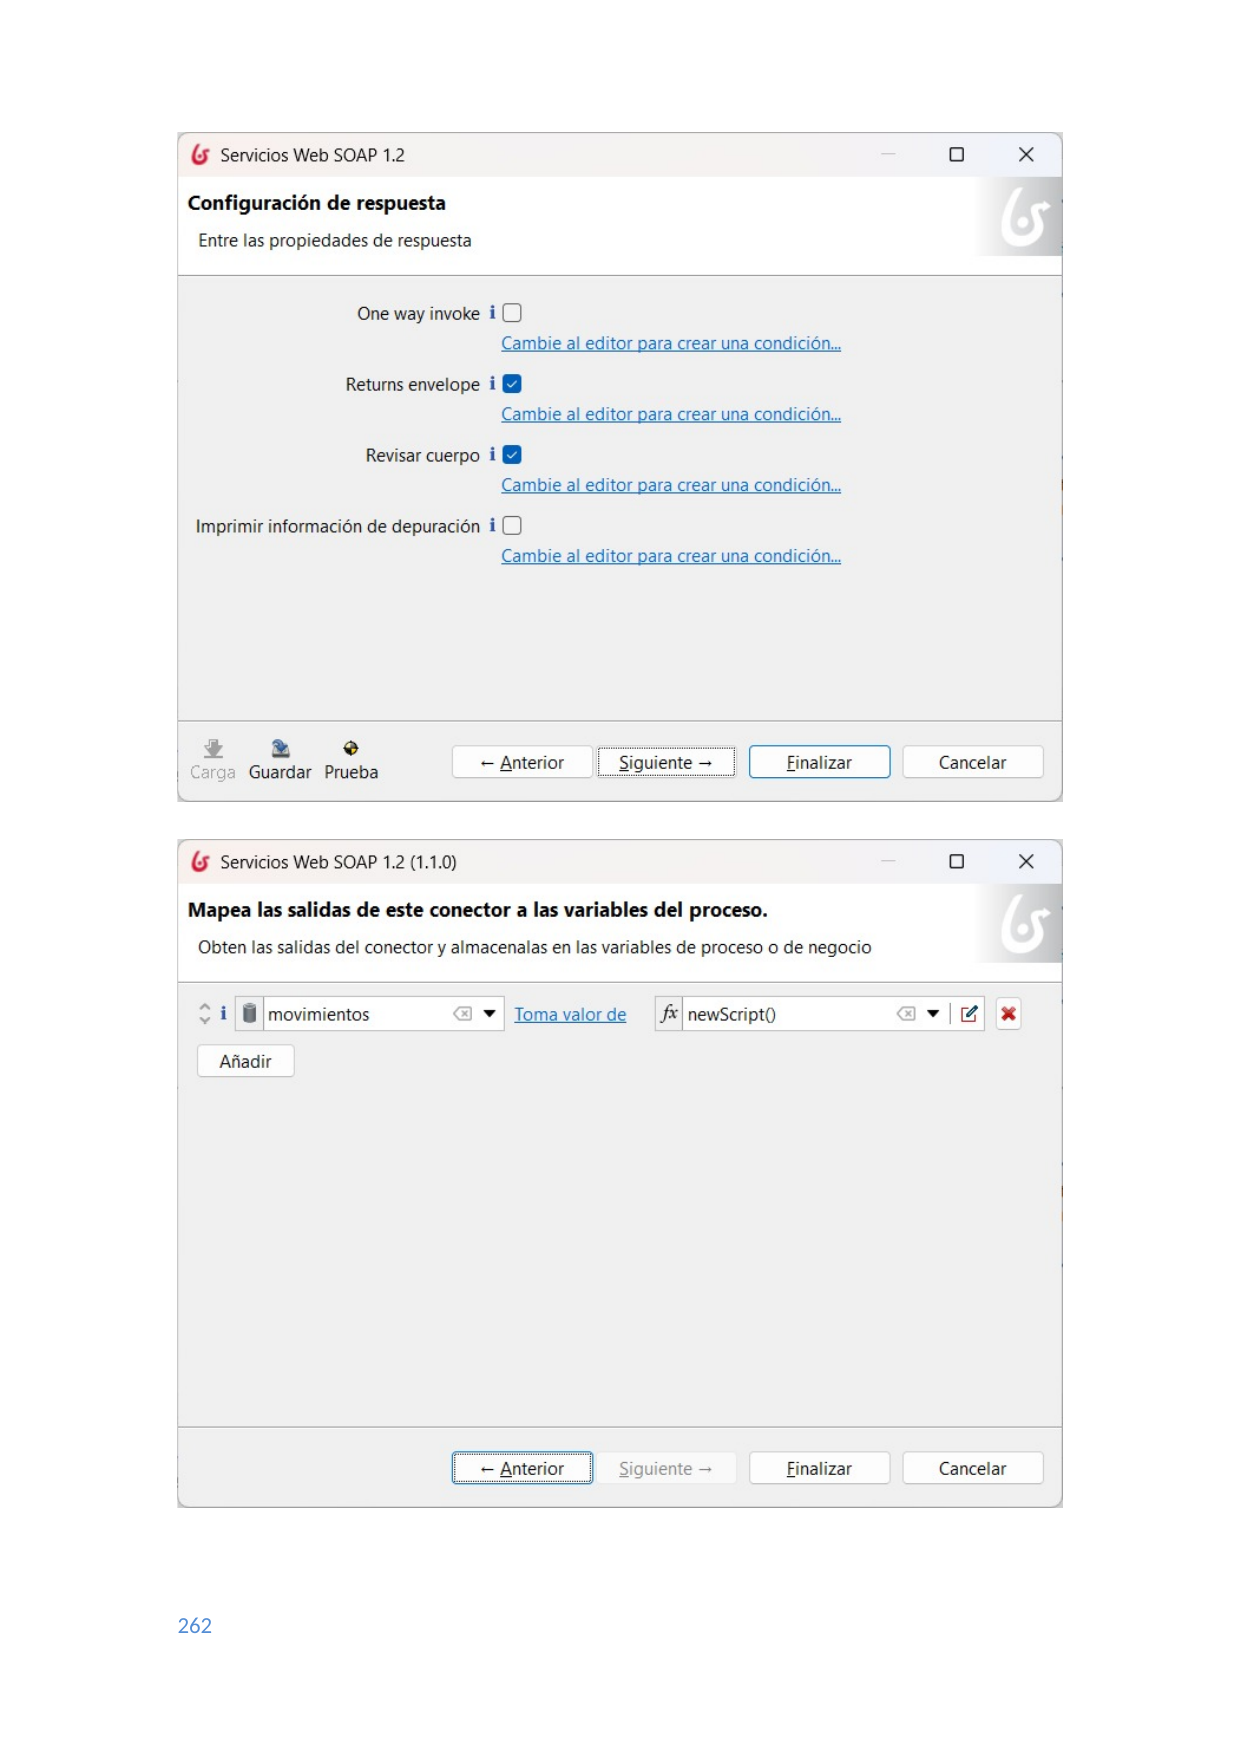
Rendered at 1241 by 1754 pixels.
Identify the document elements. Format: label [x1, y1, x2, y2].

picture [177, 839, 1063, 1508]
picture [177, 132, 1063, 802]
